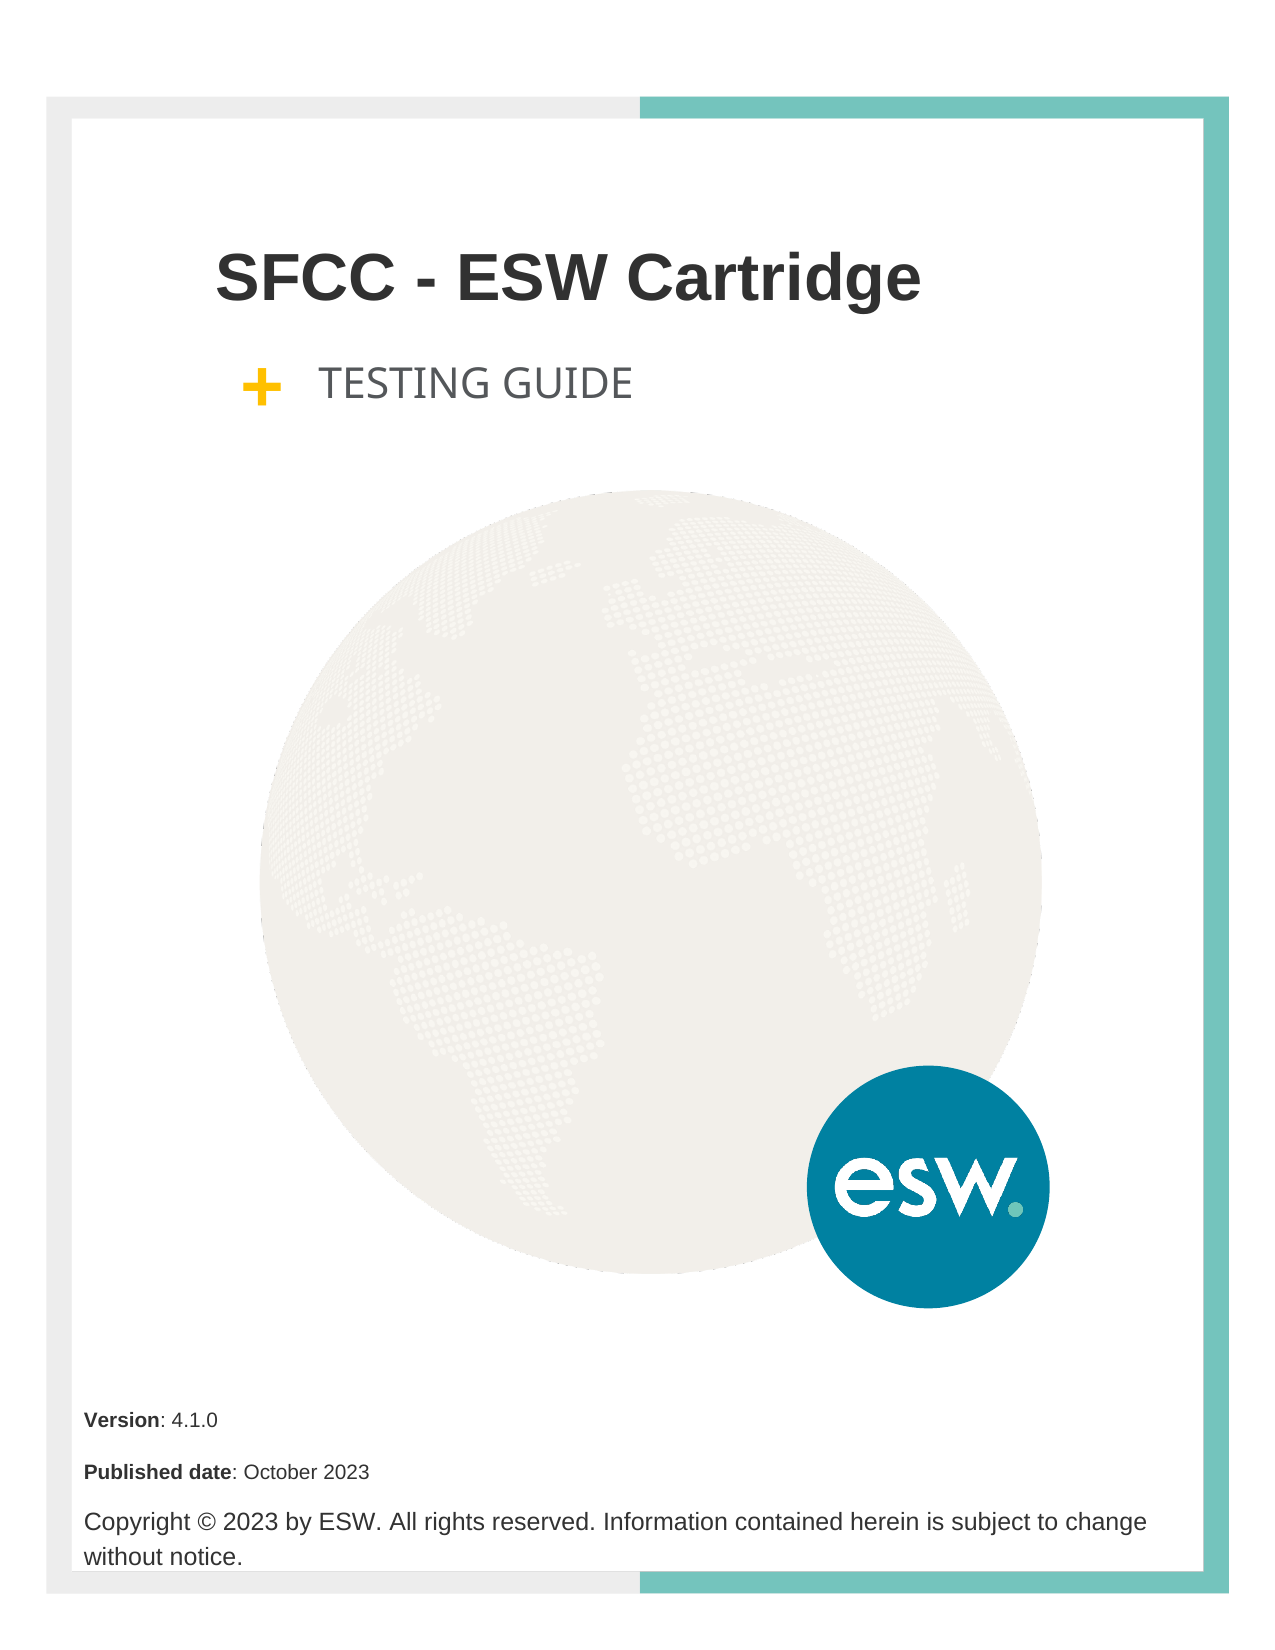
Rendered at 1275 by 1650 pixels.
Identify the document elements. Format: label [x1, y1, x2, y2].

picture [46, 96, 1229, 1594]
